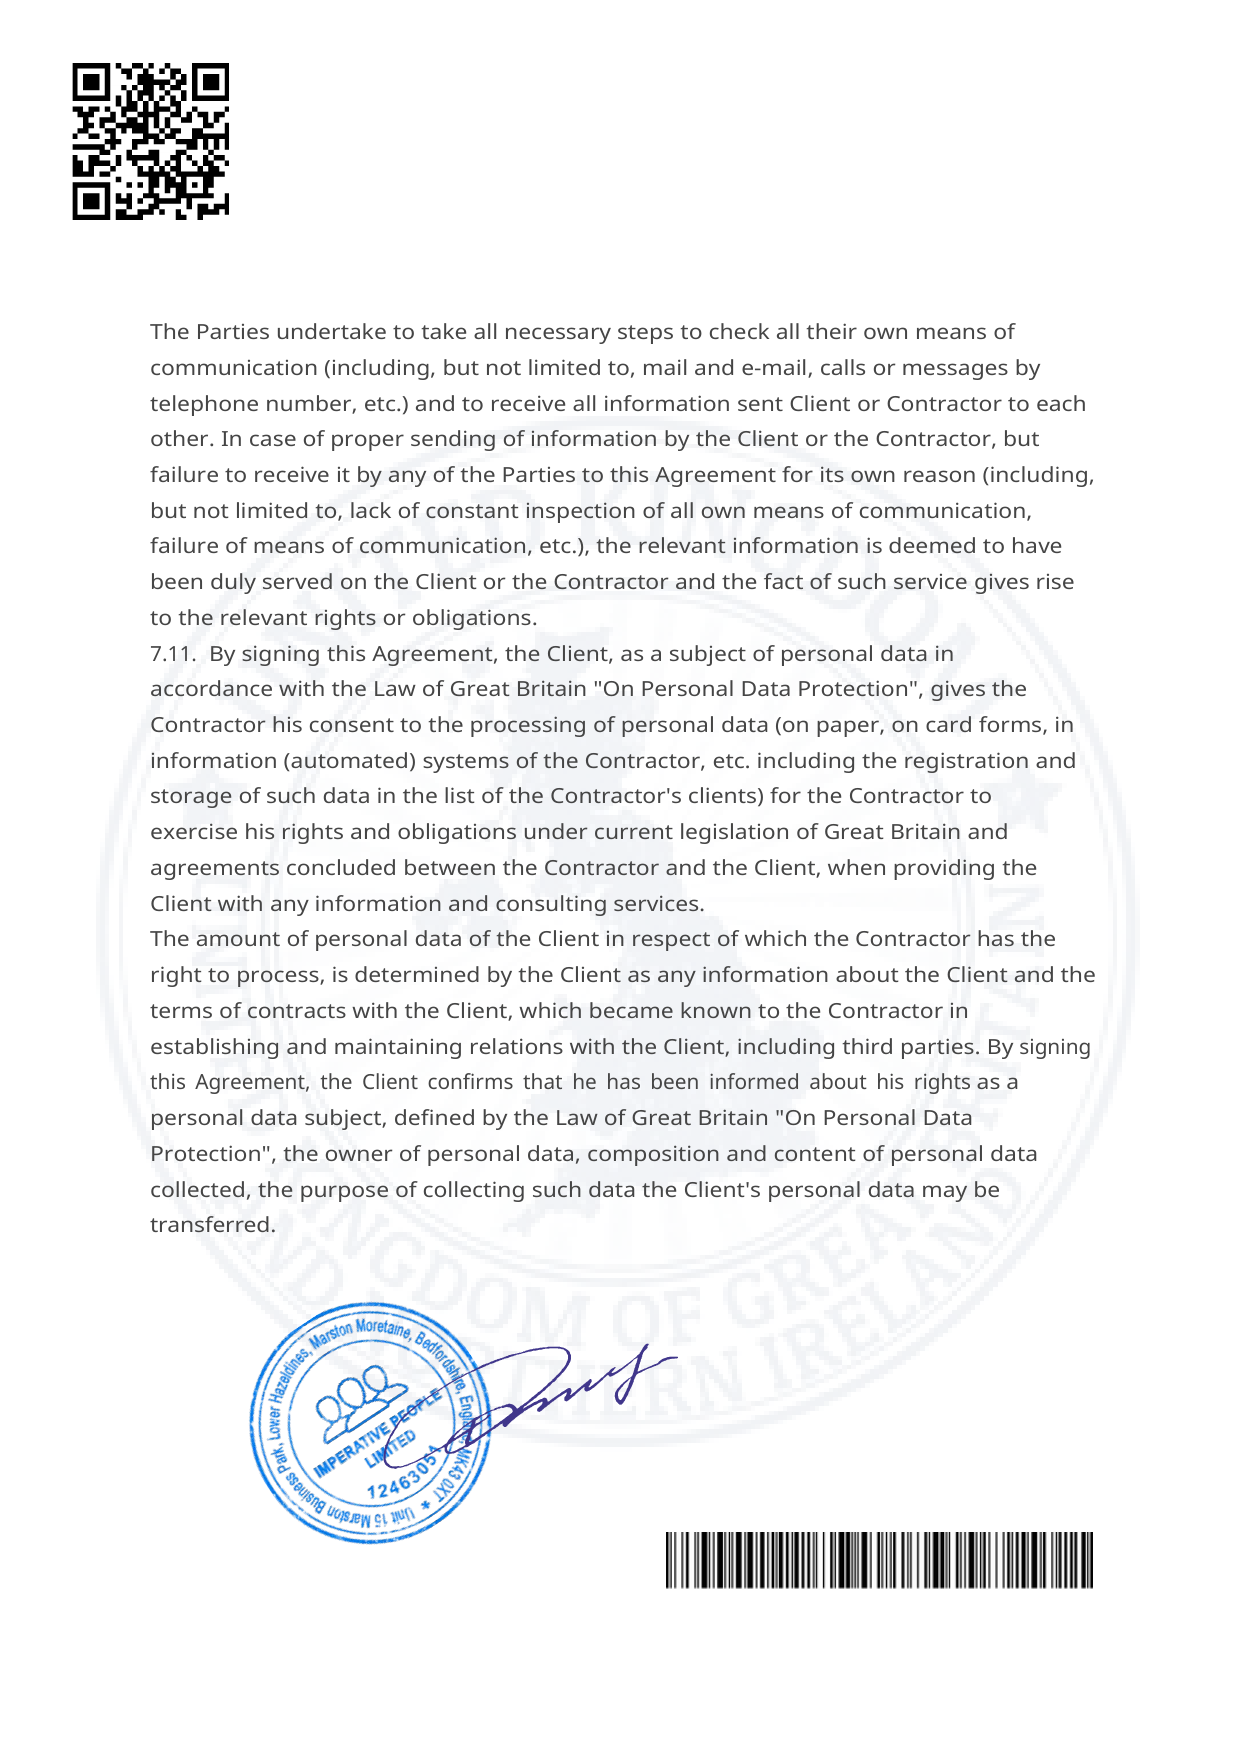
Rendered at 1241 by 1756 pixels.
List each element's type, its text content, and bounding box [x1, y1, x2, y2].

picture [87, 394, 1168, 1592]
text The Parties undertake to take all necessary steps to check all their own means of communication (including, but not limited to, mail and e-mail, calls or messages by telephone number, etc.) and to receive all information sent Client or Contractor to each other. In case of proper sending of information by the Client or the Contractor, but failure to receive it by any of the Parties to this Agreement for its own reason (including, but not limited to, lack of constant inspection of all own means of communication, failure of means of communication, etc.), the relevant information is deemed to have been duly served on the Client or the Contractor and the fact of such service gives rise to the relevant rights or obligations. [150, 317, 1102, 631]
list By signing this Agreement, the Client, as a subject of personal data in accordance with the Law of Great Britain "On Personal Data Protection", gives the Contractor his consent to the processing of personal data (on paper, on card forms, in information (automated) systems of the Contractor, etc. including the registration and storage of such data in the list of the Contractor's clients) for the Contractor to exercise his rights and obligations under current legislation of Great Britain and agreements concluded between the Contractor and the Client, when providing the Client with any information and consulting services. [150, 639, 1081, 917]
picture [666, 1532, 1093, 1590]
picture [72, 63, 229, 220]
text The amount of personal data of the Client in respect of which the Contractor has the right to process, is determined by the Client as any information about the Client and the terms of contracts with the Client, which became known to the Contractor in establishing and maintaining relations with the Client, including third parties. By signing this Agreement, the Client confirms that he has been informed about his rights as a personal data subject, defined by the Law of Great Britain "On Personal Data Protection", the owner of personal data, composition and content of personal data collected, the purpose of collecting such data the Client's personal data may be transferred. [150, 924, 1102, 1239]
